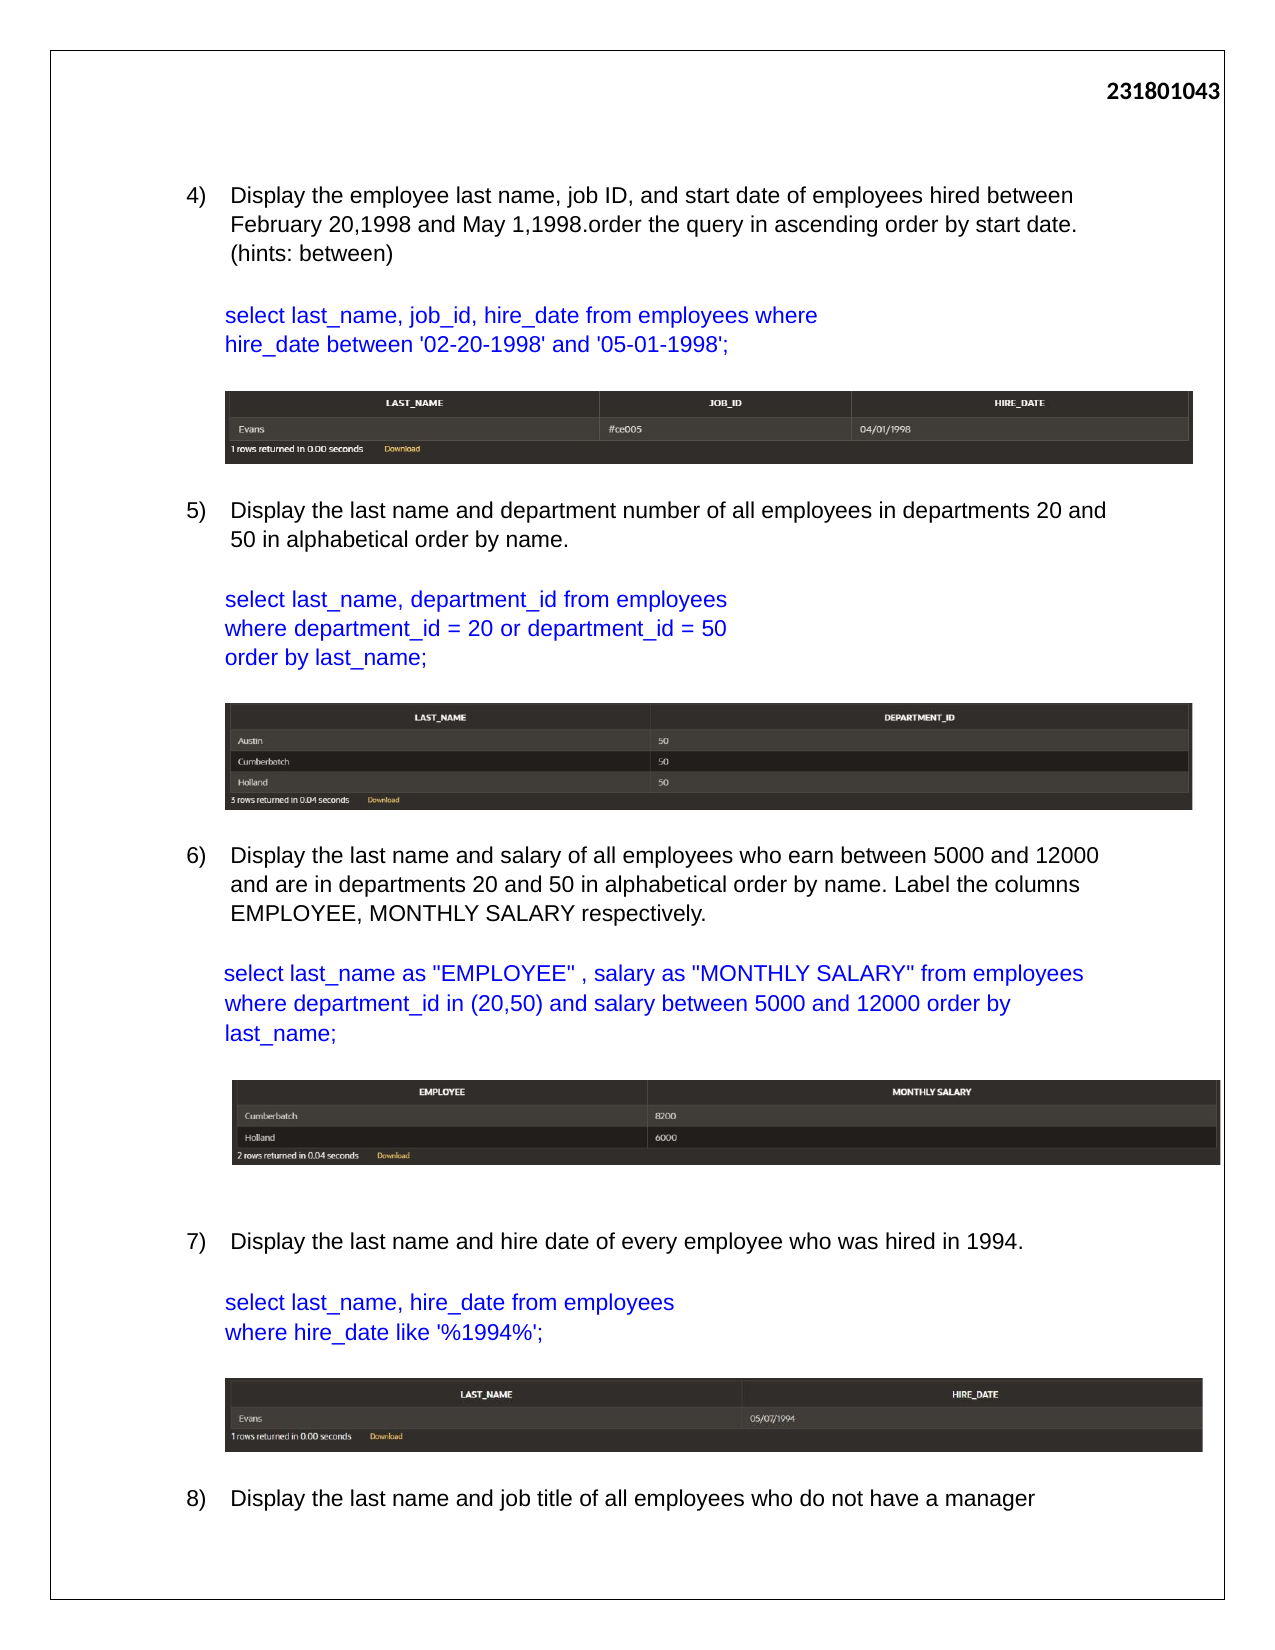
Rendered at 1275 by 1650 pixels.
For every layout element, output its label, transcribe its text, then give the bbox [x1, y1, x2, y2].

text select last_name, job_id, hire_date from employees where hire_date between '02-20-1998' and '05-01-1998'; [224, 302, 818, 357]
text where hire_date like '%1994%'; [224, 1318, 1139, 1345]
text select last_name, hire_date from employees [224, 1288, 1139, 1315]
picture [232, 1080, 1221, 1165]
picture [225, 703, 1193, 810]
picture [225, 391, 1193, 464]
list Display the last name and job title of all employees who do not have a manager [186, 1485, 1129, 1511]
picture [225, 1378, 1203, 1452]
list Display the last name and hire date of every employee who was hired in 1994. [186, 1228, 1129, 1254]
list Display the employee last name, job ID, and start date of employees hired between February 20,1998 and May 1,1998.order the query in ascending order by start date.(hints: between) [186, 182, 1129, 267]
text select last_name, department_id from employees where department_id = 20 or department_id = 50 order by last_name; [224, 586, 727, 670]
list Display the last name and department number of all employees in departments 20 and 50 in alphabetical order by name. [186, 497, 1129, 552]
text select last_name as "EMPLOYEE" , salary as "MONTHLY SALARY" from employees where department_id in (20,50) and salary between 5000 and 12000 order by last_name; [223, 960, 1089, 1046]
list Display the last name and salary of all employees who earn between 5000 and 12000 and are in departments 20 and 50 in alphabetical order by name. Label the columns EMPLOYEE, MONTHLY SALARY respectively. [186, 842, 1129, 927]
